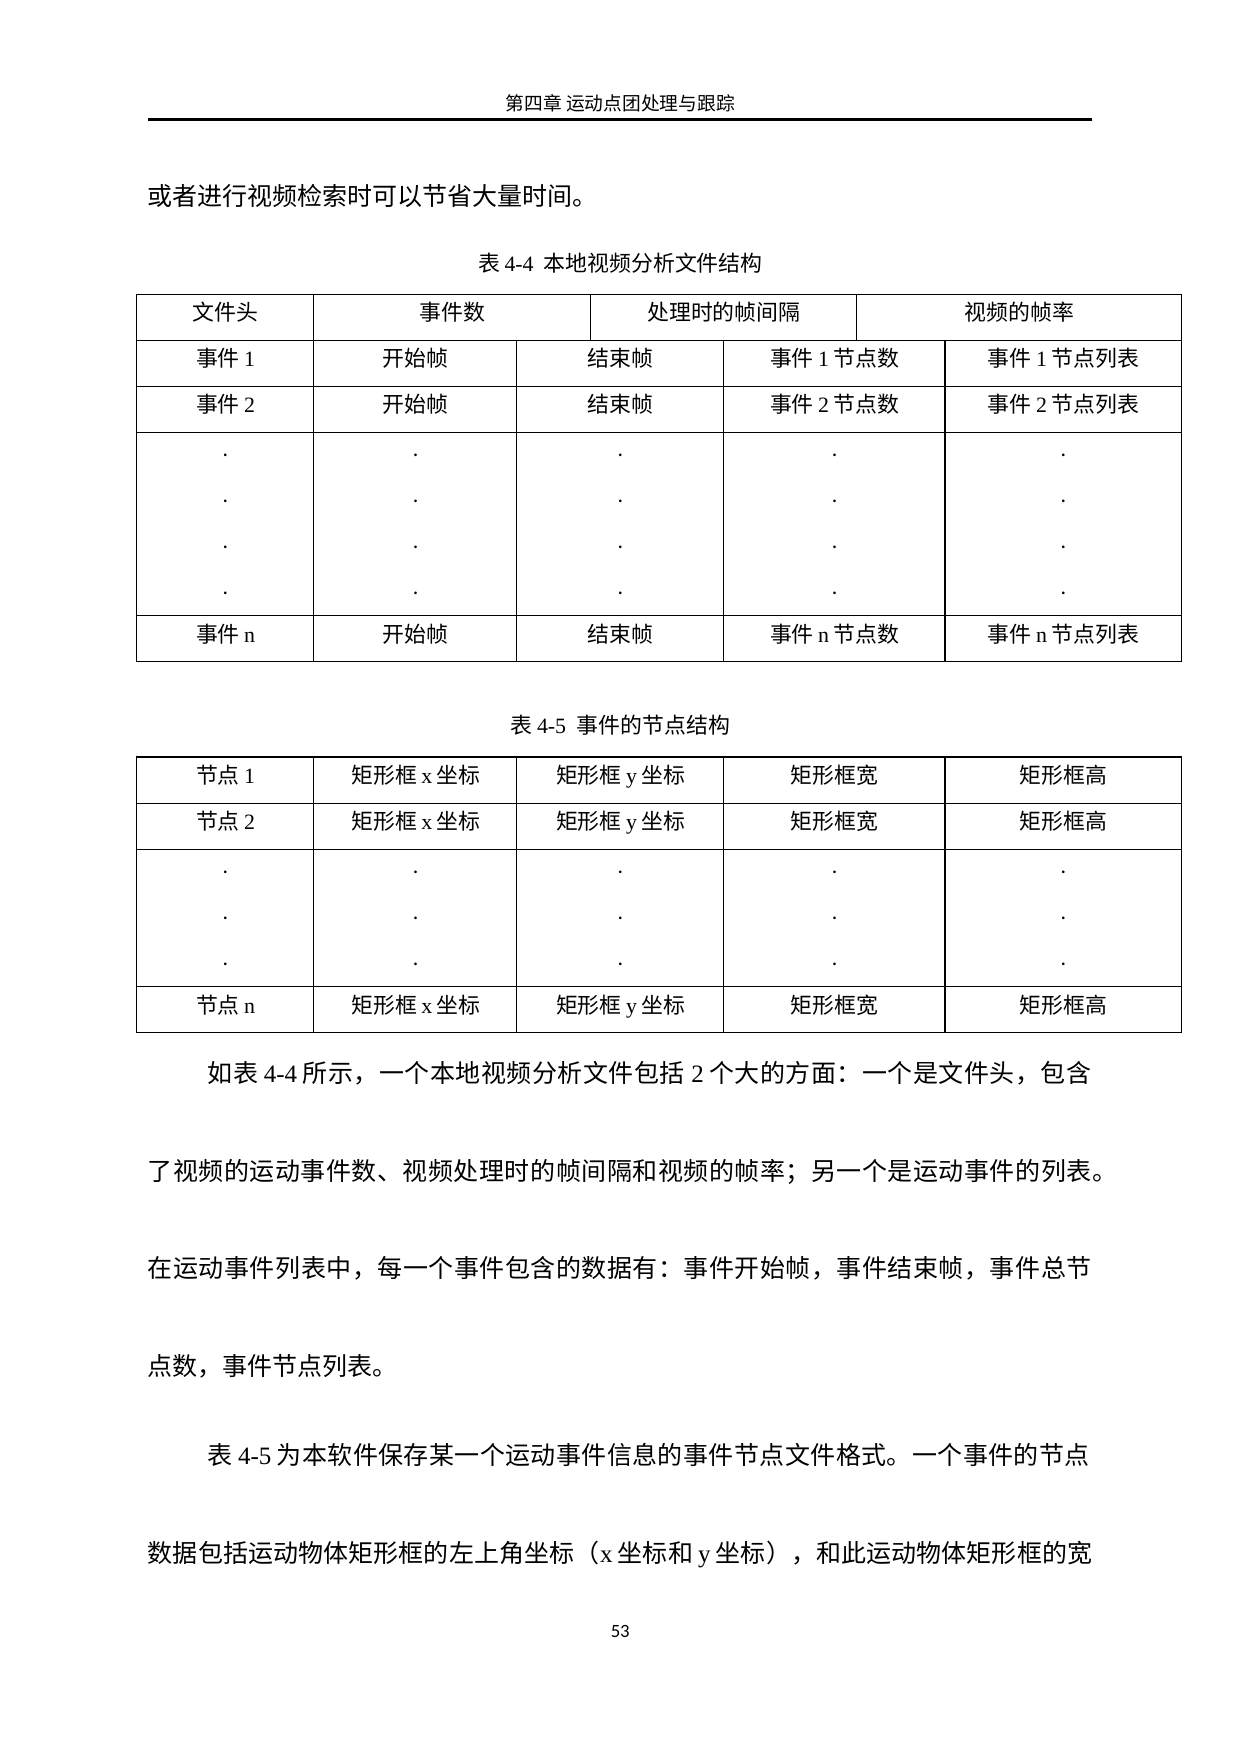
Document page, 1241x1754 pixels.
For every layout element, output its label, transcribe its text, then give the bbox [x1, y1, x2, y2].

table_cell 事件1节点列表 [946, 341, 1181, 386]
table_cell 事件1 [137, 341, 313, 386]
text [148, 1421, 1092, 1584]
table_cell 矩形框y坐标 [517, 987, 723, 1032]
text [148, 162, 1092, 227]
table_cell 结束帧 [517, 341, 723, 386]
table_cell 开始帧 [314, 616, 516, 661]
table_cell . . . [137, 850, 313, 986]
table_cell 矩形框y坐标 [517, 804, 723, 848]
table_cell 事件n节点列表 [946, 616, 1181, 661]
text 表4-4 本地视频分析文件结构 [148, 245, 1092, 278]
table_cell . . . . [137, 433, 313, 615]
table_cell 矩形框高 [946, 987, 1181, 1032]
table_cell . . . [946, 850, 1181, 986]
table_cell 事件n节点数 [724, 616, 944, 661]
table_cell 事件2 [137, 387, 313, 432]
table_cell 矩形框高 [946, 804, 1181, 848]
table_cell . . . . [517, 433, 723, 615]
table_header 矩形框x坐标 [314, 758, 516, 802]
table_cell 事件n [137, 616, 313, 661]
table_cell 矩形框x坐标 [314, 804, 516, 848]
table_header 处理时的帧间隔 [591, 295, 856, 339]
table_cell 事件2节点数 [724, 387, 944, 432]
table_cell 矩形框宽 [724, 987, 944, 1032]
table_cell 结束帧 [517, 616, 723, 661]
table_header 事件数 [314, 295, 590, 339]
table_header 矩形框高 [946, 758, 1181, 802]
table_cell . . . . [314, 433, 516, 615]
table_cell . . . . [946, 433, 1181, 615]
table_header 文件头 [137, 295, 313, 339]
table_header 矩形框y坐标 [517, 758, 723, 802]
table_header 矩形框宽 [724, 758, 944, 802]
table_cell 事件2节点列表 [946, 387, 1181, 432]
table_cell 矩形框x坐标 [314, 987, 516, 1032]
table_cell . . . [517, 850, 723, 986]
table_cell . . . [724, 850, 944, 986]
table_cell 节点2 [137, 804, 313, 848]
table_cell . . . . [724, 433, 944, 615]
table_header 节点1 [137, 758, 313, 802]
text 表4-5 事件的节点结构 [148, 708, 1092, 741]
table_cell 矩形框宽 [724, 804, 944, 848]
table_cell 事件1节点数 [724, 341, 944, 386]
table_cell 开始帧 [314, 387, 516, 432]
table_cell . . . [314, 850, 516, 986]
table_cell 开始帧 [314, 341, 516, 386]
text 如表4-4所示，一个本地视频分析文件包括2个大的方面：一个是文件头，包含了视频的运动事件数、视频处理时的帧间隔和视频的帧率；另一个是运动事件的列表。在运动事件列表中，每一个事件包含的数据有：事件开始帧，事件结束帧，事件总节点数，事件节点列表。 [148, 1039, 1092, 1397]
table_header 视频的帧率 [857, 295, 1181, 339]
table_cell 结束帧 [517, 387, 723, 432]
table_cell 节点n [137, 987, 313, 1032]
